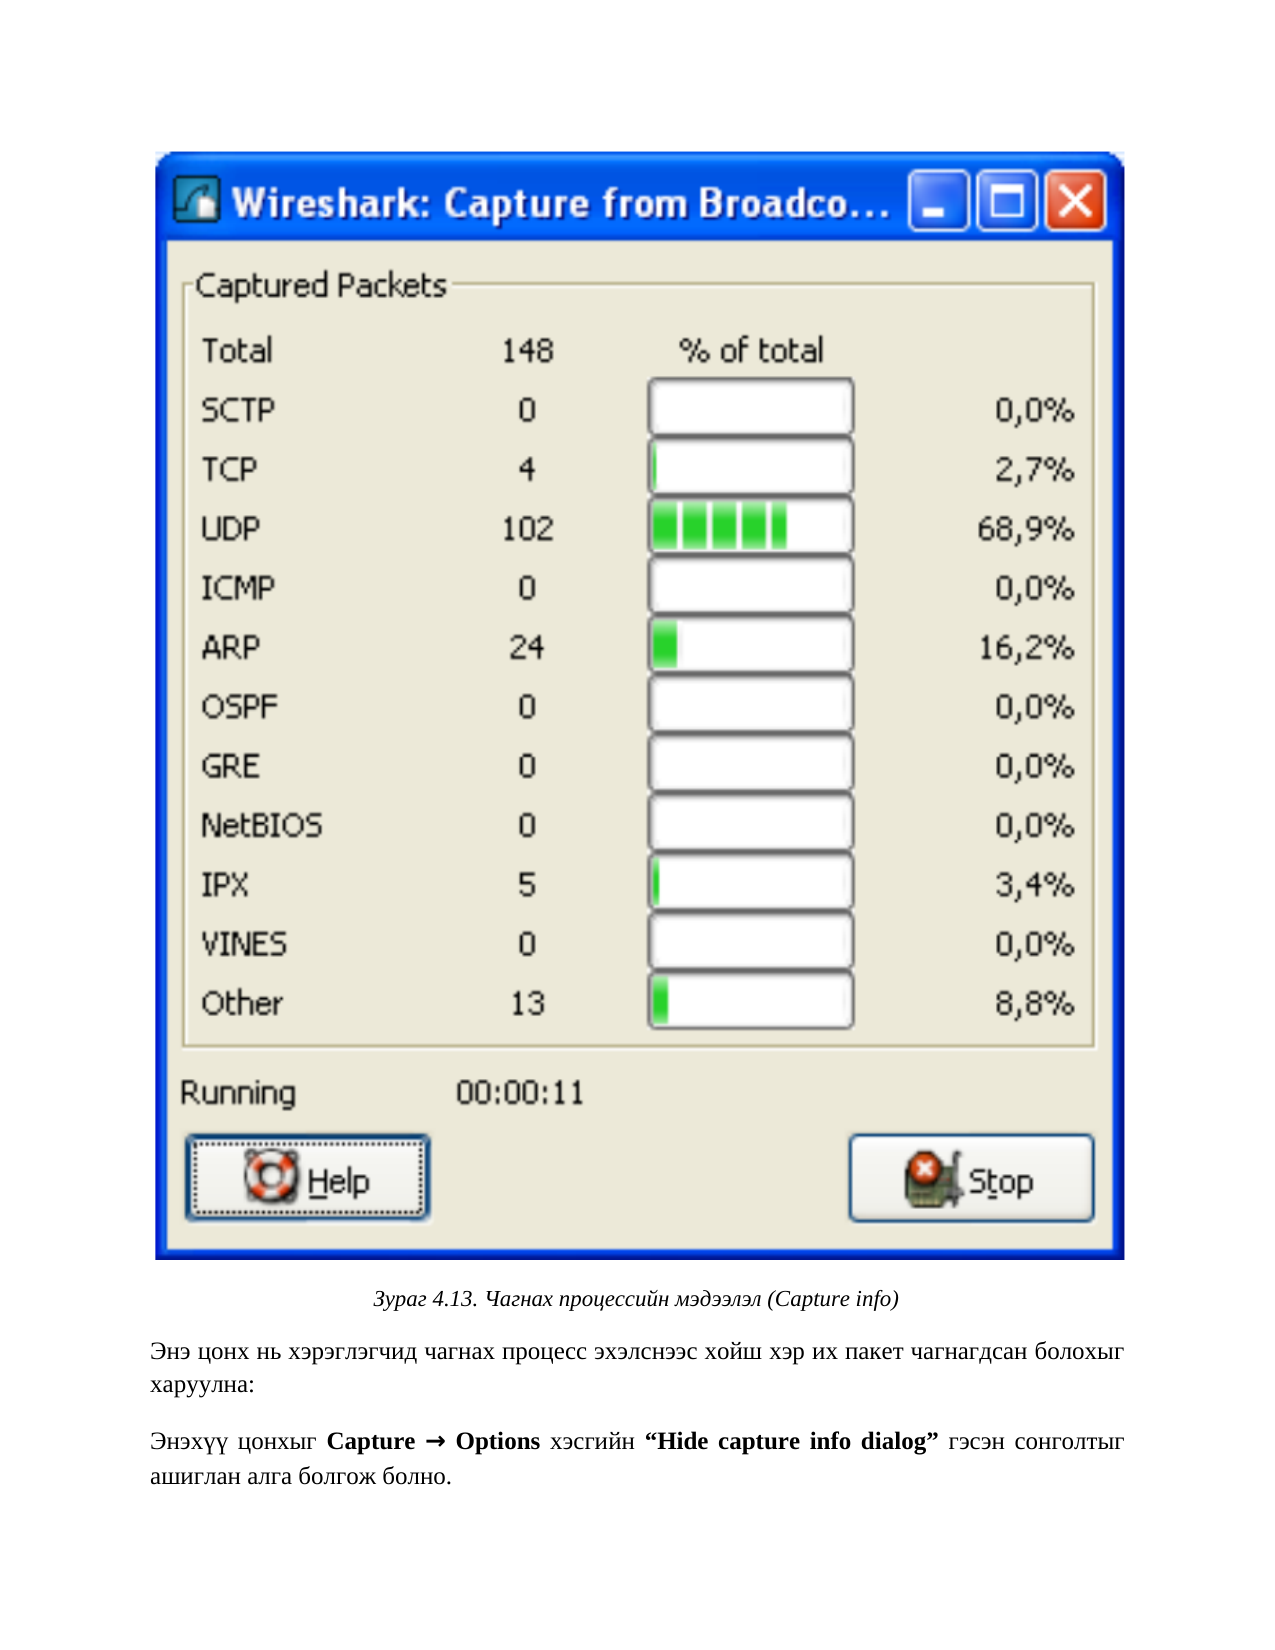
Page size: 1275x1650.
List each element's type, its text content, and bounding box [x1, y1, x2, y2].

picture [150, 150, 1125, 1260]
text Энэхүү цонхыг Capture → Options хэсгийн “Hide capture info dialog” гэсэн сонголтыг ашиглан алга болгож болно. [150, 1423, 1125, 1490]
text Энэ цонх нь хэрэглэгчид чагнах процесс эхэлснээс хойш хэр их пакет чагнагдсан болохыг харуулна: [150, 1336, 1125, 1398]
text Зураг 4.13. Чагнах процессийн мэдээлэл (Capture info) [150, 1285, 1125, 1311]
